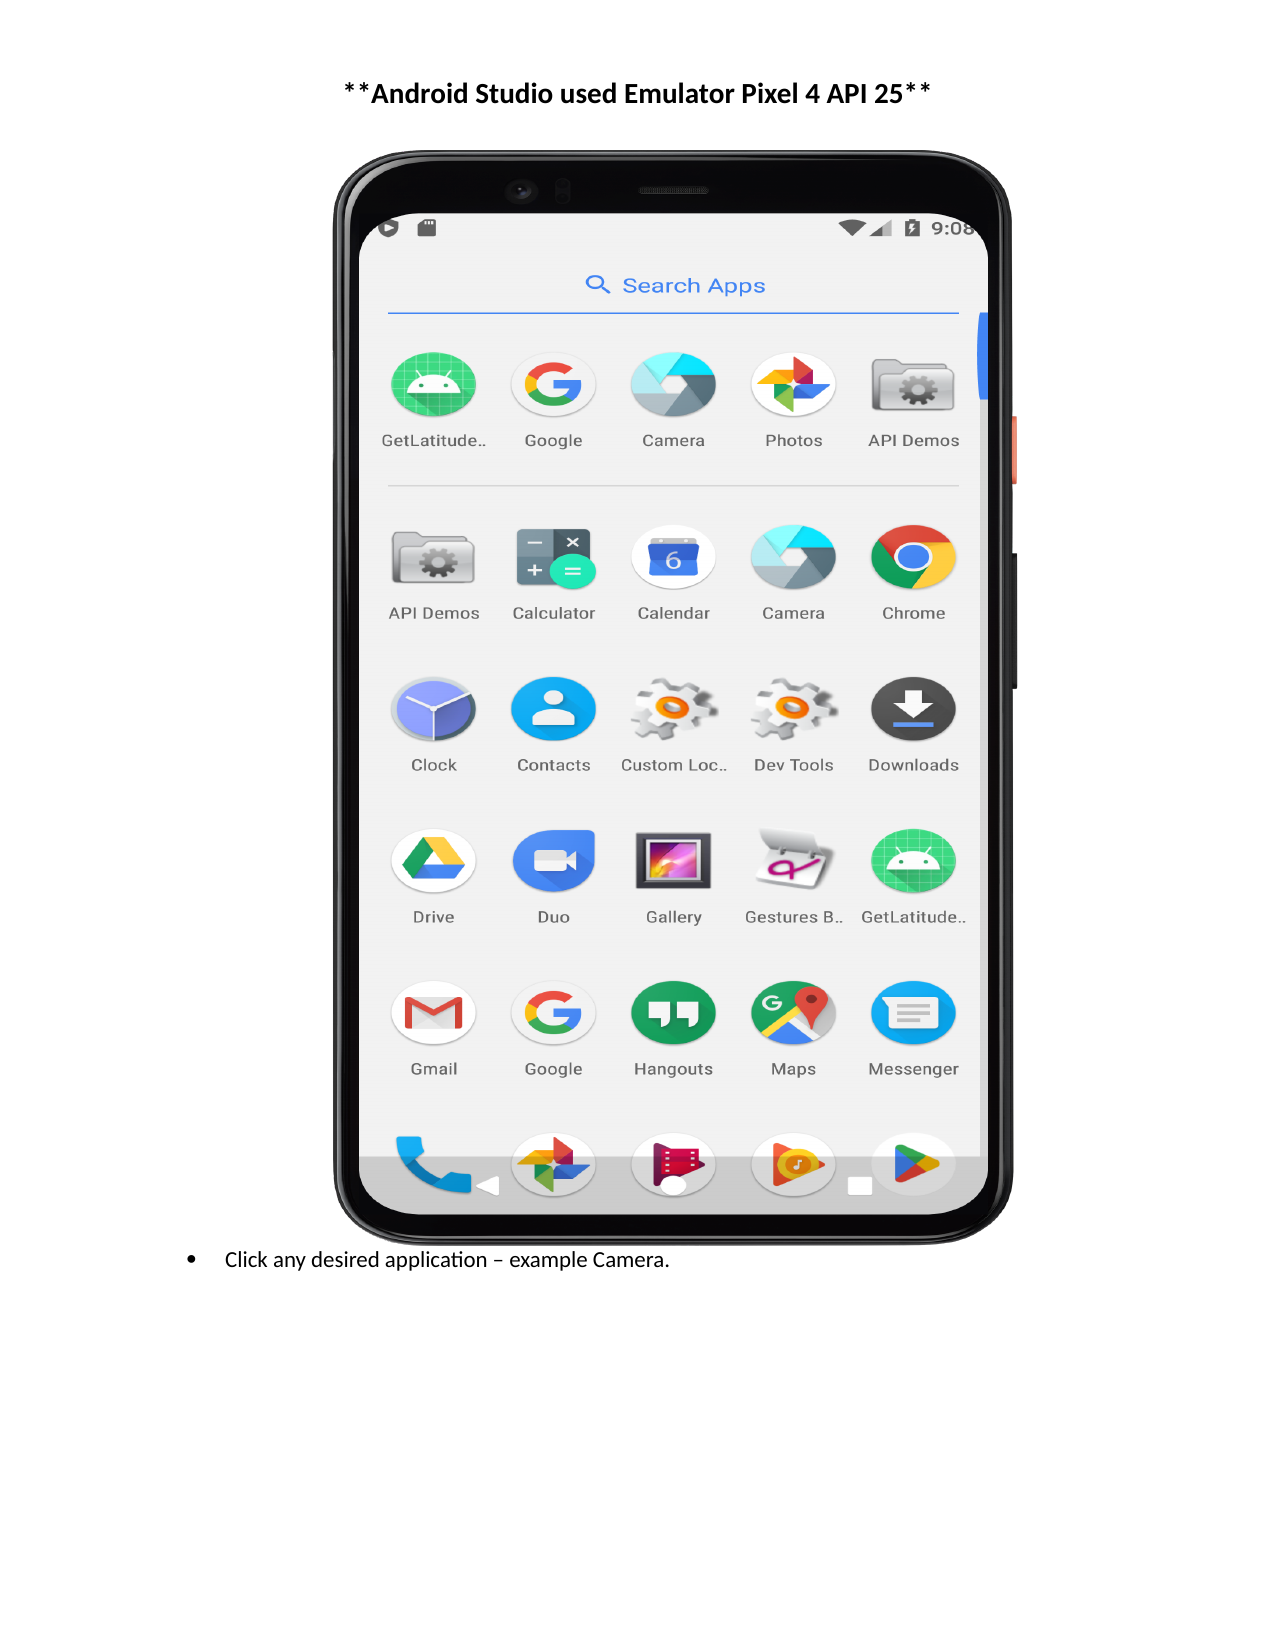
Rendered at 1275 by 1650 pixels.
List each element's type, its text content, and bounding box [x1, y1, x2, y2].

list Click any desired application – example Camera. [187, 1245, 1125, 1273]
picture [332, 150, 1018, 1246]
